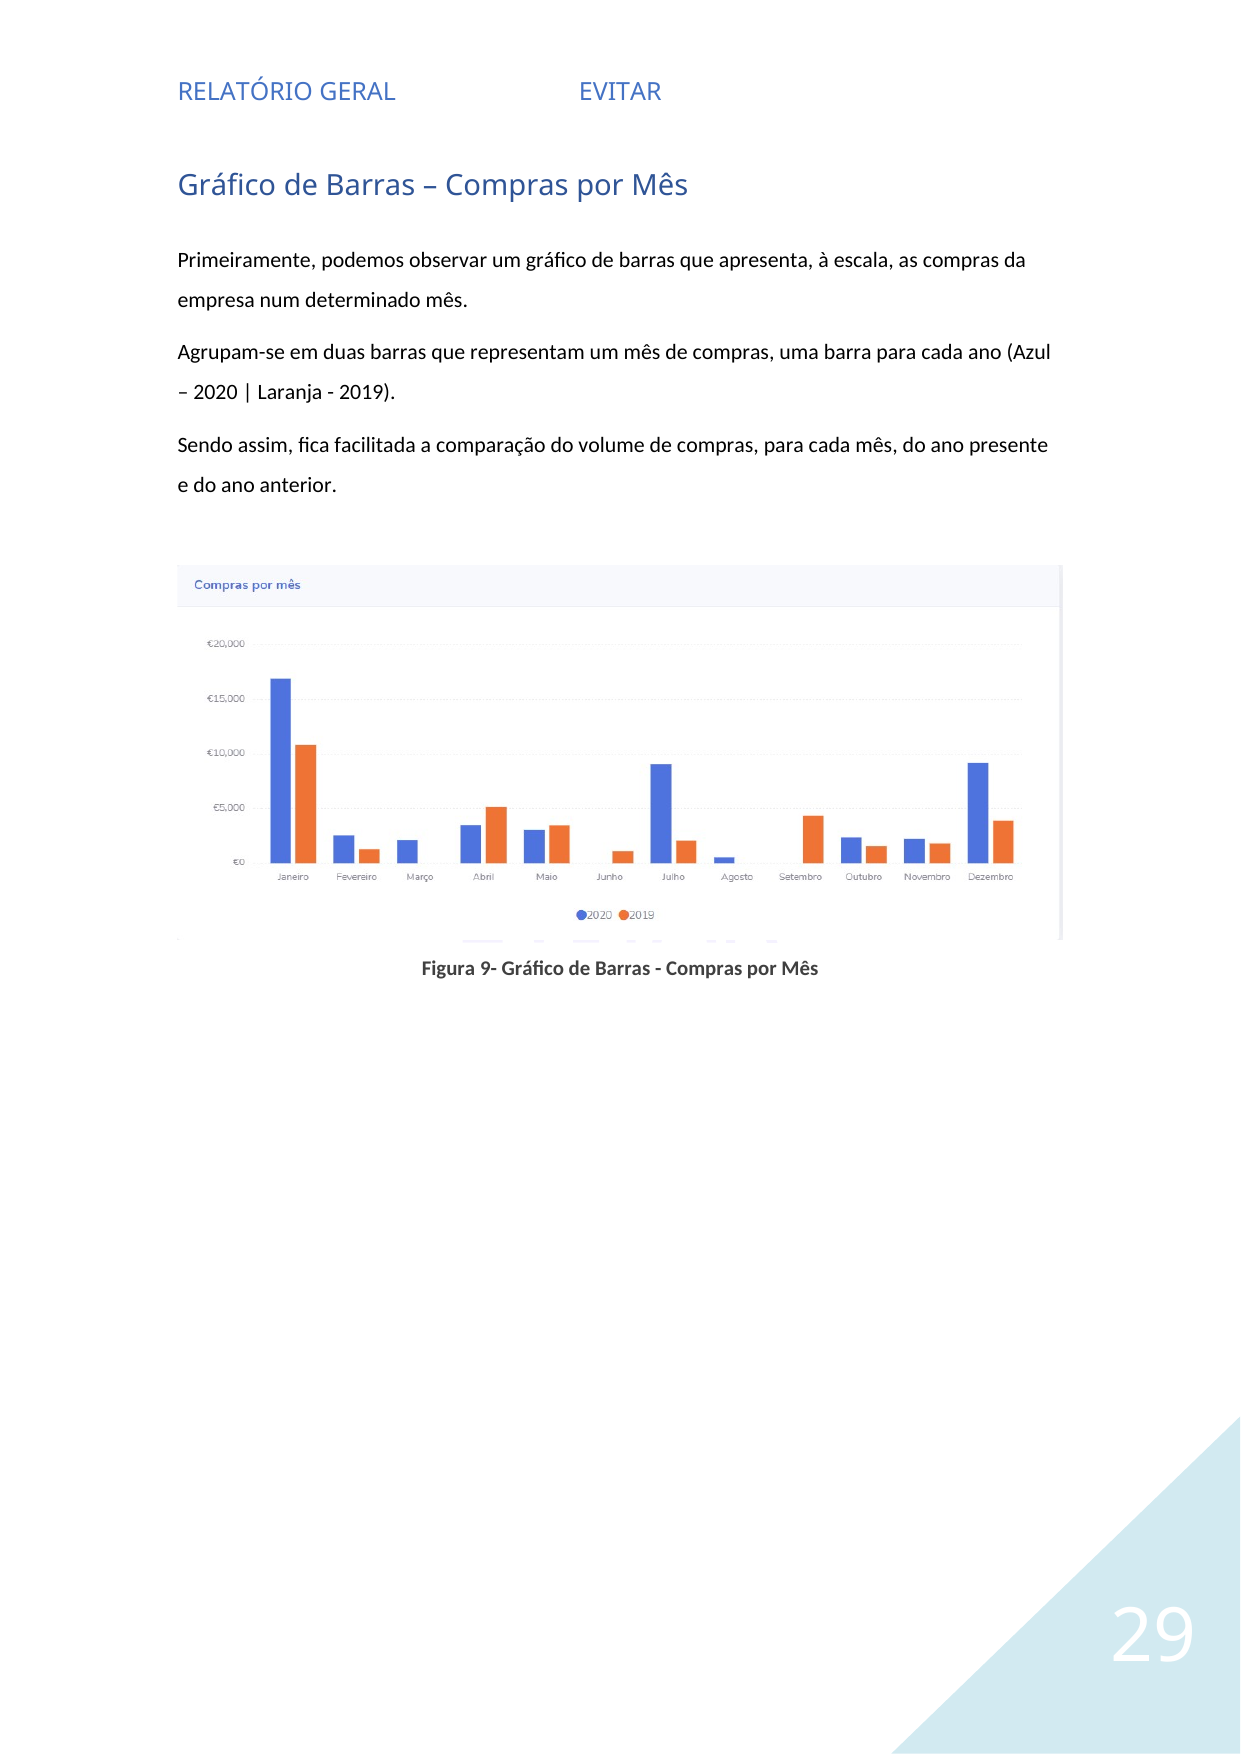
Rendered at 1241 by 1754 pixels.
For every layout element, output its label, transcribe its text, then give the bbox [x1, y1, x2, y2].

text Sendo assim, fica facilitada a comparação do volume de compras, para cada mês, do ano presente e do ano anterior. [177, 431, 1063, 497]
text Primeiramente, podemos observar um gráfico de barras que apresenta, à escala, as compras da empresa num determinado mês. [177, 246, 1063, 312]
subtitle Gráfico de Barras – Compras por Mês [177, 164, 1063, 204]
text Agrupam-se em duas barras que representam um mês de compras, uma barra para cada ano (Azul – 2020 | Laranja - 2019). [177, 338, 1063, 405]
picture [177, 565, 1063, 940]
